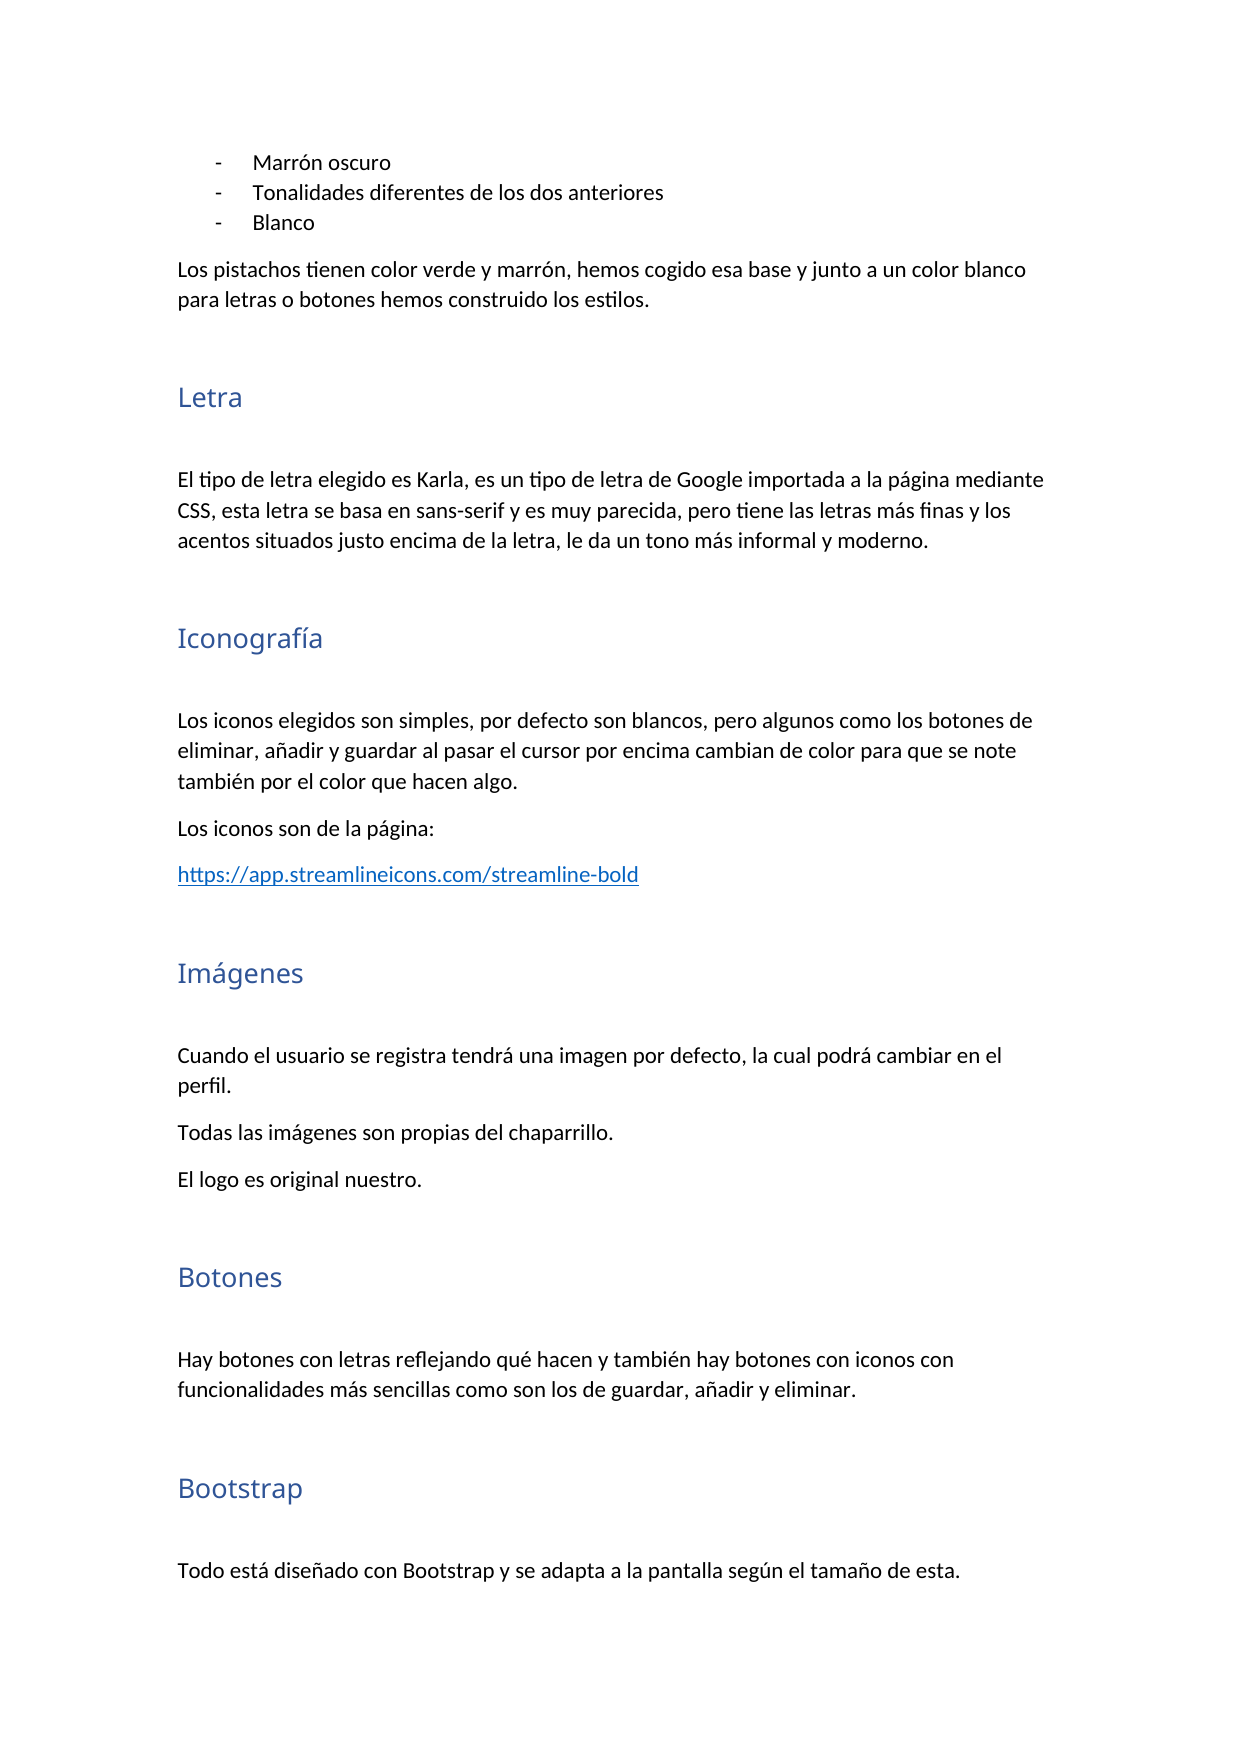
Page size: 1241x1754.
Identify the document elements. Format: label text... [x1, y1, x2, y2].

text El tipo de letra elegido es Karla, es un tipo de letra de Google importada a la página mediante CSS, esta letra se basa en sans-serif y es muy parecida, pero tiene las letras más finas y los acentos situados justo encima de la letra, le da un tono más informal y moderno. [177, 466, 1063, 554]
text El logo es original nuestro. [177, 1165, 1063, 1193]
list Marrón oscuro [215, 148, 1063, 176]
subtitle Iconografía [177, 620, 1063, 657]
list Tonalidades diferentes de los dos anteriores [215, 178, 1063, 206]
text Los iconos son de la página: [177, 814, 1063, 842]
text Los pistachos tienen color verde y marrón, hemos cogido esa base y junto a un color blanco para letras o botones hemos construido los estilos. [177, 255, 1063, 313]
subtitle Botones [177, 1259, 1063, 1296]
text Hay botones con letras reflejando qué hacen y también hay botones con iconos con funcionalidades más sencillas como son los de guardar, añadir y eliminar. [177, 1345, 1063, 1403]
text Todo está diseñado con Bootstrap y se adapta a la pantalla según el tamaño de esta. [177, 1556, 1063, 1584]
text https://app.streamlineicons.com/streamline-bold [177, 861, 1063, 888]
text Todas las imágenes son propias del chaparrillo. [177, 1118, 1063, 1146]
subtitle Letra [177, 379, 1063, 416]
text Cuando el usuario se registra tendrá una imagen por defecto, la cual podrá cambiar en el perfil. [177, 1041, 1063, 1099]
subtitle Bootstrap [177, 1469, 1063, 1506]
subtitle Imágenes [177, 954, 1063, 991]
list Blanco [215, 208, 1063, 236]
text Los iconos elegidos son simples, por defecto son blancos, pero algunos como los botones de eliminar, añadir y guardar al pasar el cursor por encima cambian de color para que se note también por el color que hacen algo. [177, 706, 1063, 795]
